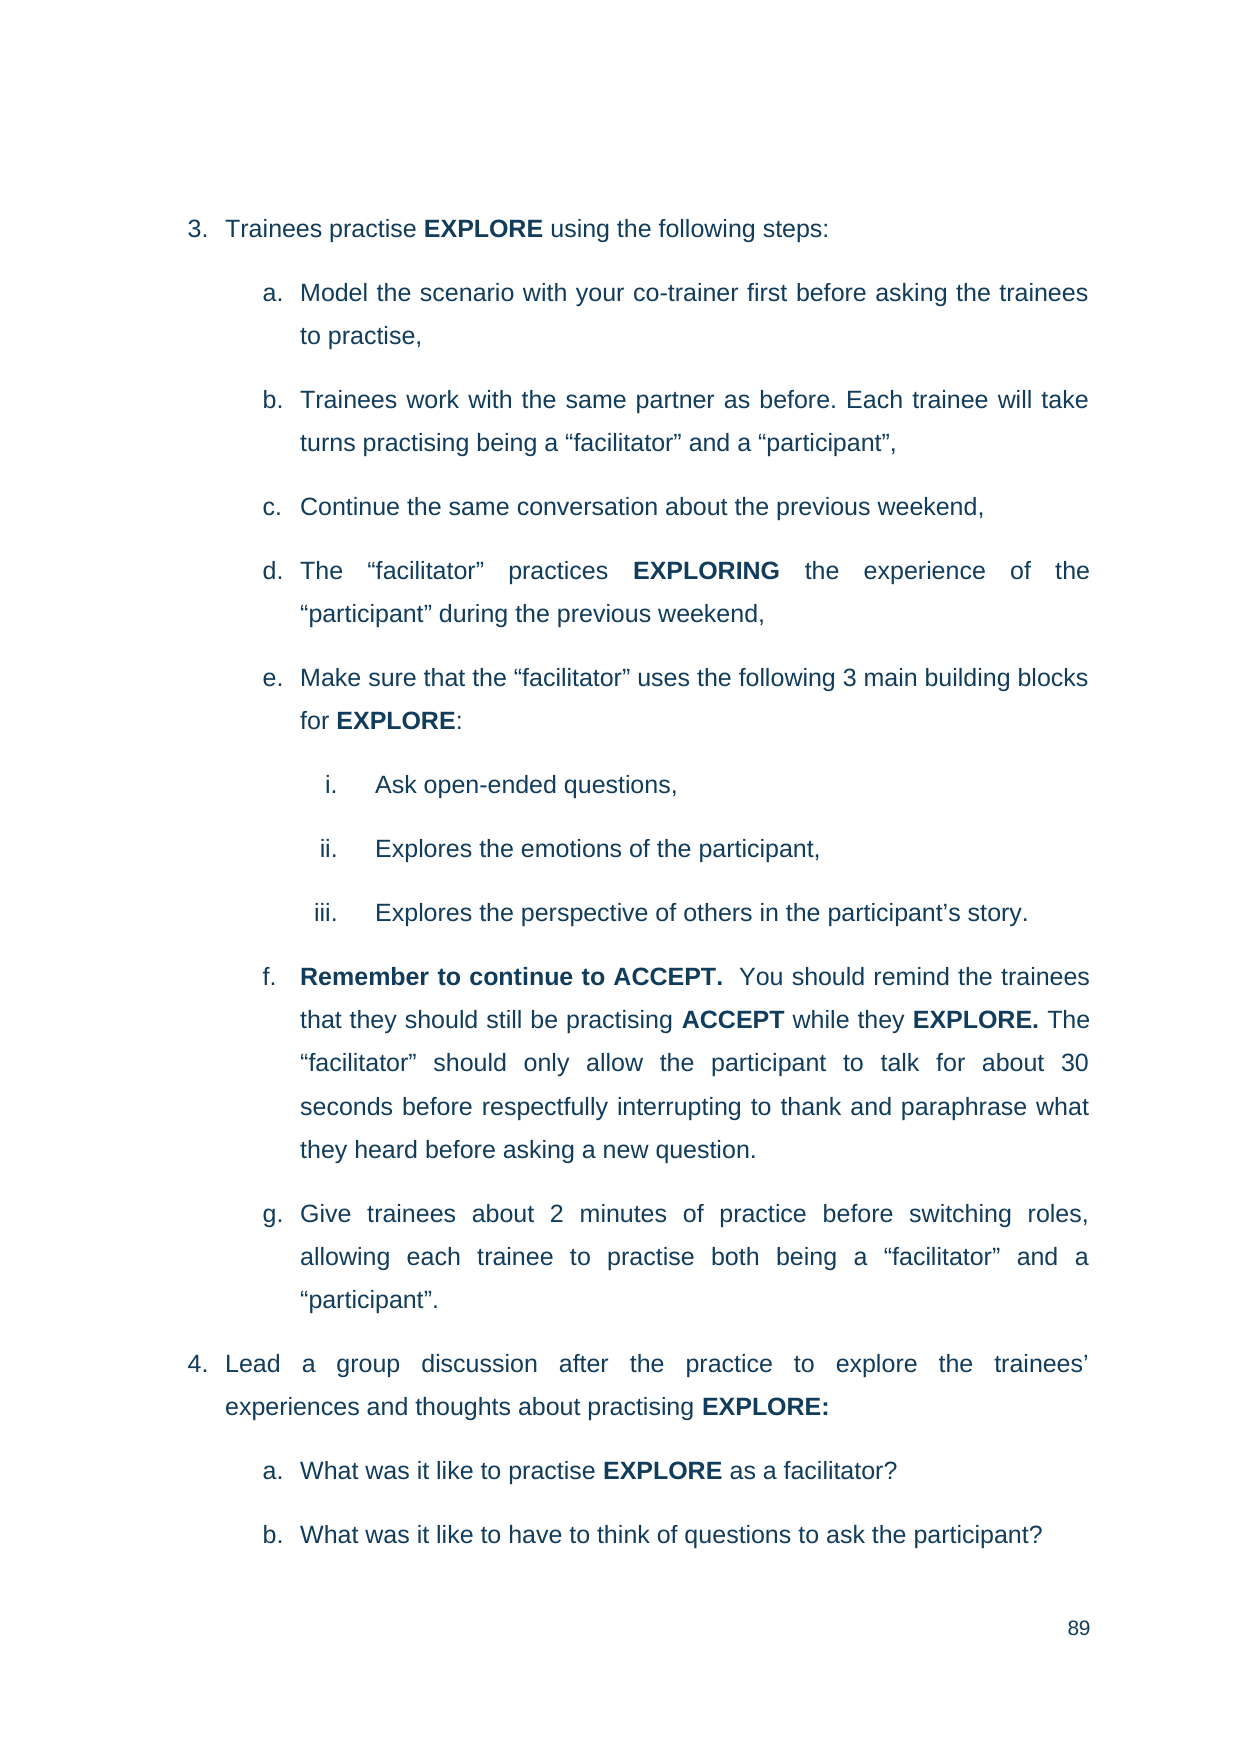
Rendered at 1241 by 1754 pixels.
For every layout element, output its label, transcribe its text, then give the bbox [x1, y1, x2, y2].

list Ask open-ended questions, [337, 770, 1090, 799]
list What was it like to have to think of questions to ask the participant? [262, 1520, 1090, 1548]
list Trainees work with the same partner as before. Each trainee will take turns practising being a “facilitator” and a “participant”, [262, 385, 1090, 457]
list Explores the perspective of others in the participant’s story. [337, 898, 1090, 927]
list Give trainees about 2 minutes of practice before switching roles, allowing each trainee to practise both being a “facilitator” and a “participant”. [262, 1198, 1090, 1313]
list Remember to continue to ACCEPT. You should remind the trainees that they should still be practising ACCEPT while they EXPLORE. The “facilitator” should only allow the participant to talk for about 30 seconds before respectfully interrupting to thank and paraphrase what they heard before asking a new question. [262, 962, 1090, 1163]
list Trainees practise EXPLORE using the following steps: [187, 214, 1090, 243]
list Model the scenario with your co-trainer first before asking the trainees to practise, [262, 278, 1090, 350]
list Make sure that the “facilitator” uses the following 3 main building blocks for EXPLORE: [262, 663, 1090, 735]
list The “facilitator” practices EXPLORING the experience of the “participant” during the previous weekend, [262, 556, 1090, 628]
list Explores the emotions of the participant, [337, 834, 1090, 863]
list What was it like to practise EXPLORE as a facilitator? [262, 1456, 1090, 1484]
list Continue the same conversation about the previous weekend, [262, 492, 1090, 521]
list Lead a group discussion after the practice to explore the trainees’ experiences and thoughts about practising EXPLORE: [187, 1349, 1090, 1421]
